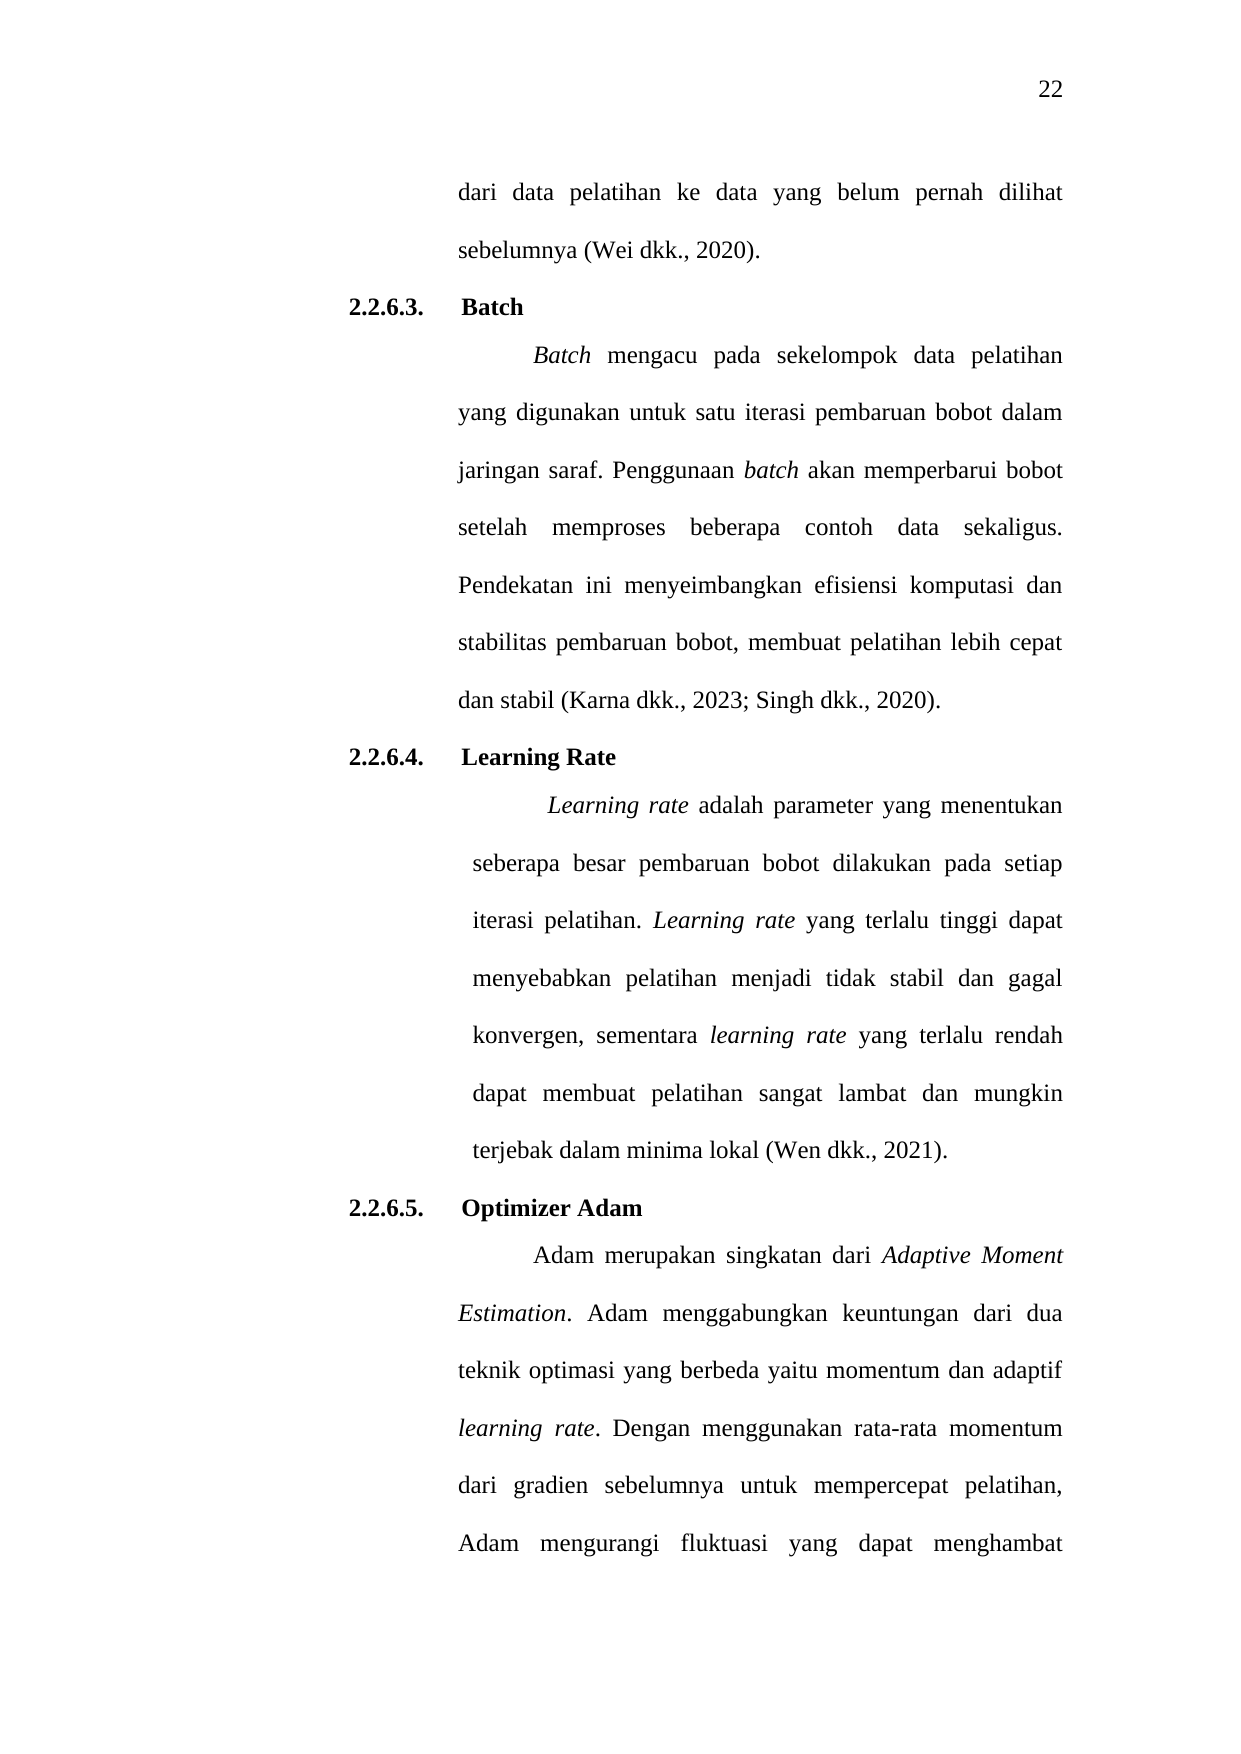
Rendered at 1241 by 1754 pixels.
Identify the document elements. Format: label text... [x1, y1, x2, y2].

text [458, 1240, 1063, 1557]
list Batch [349, 292, 1063, 321]
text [458, 177, 1063, 263]
text Learning rate adalah parameter yang menentukan seberapa besar pembaruan bobot dilakukan pada setiap iterasi pelatihan. Learning rate yang terlalu tinggi dapat menyebabkan pelatihan menjadi tidak stabil dan gagal konvergen, sementara learning rate yang terlalu rendah dapat membuat pelatihan sangat lambat dan mungkin terjebak dalam minima lokal . [472, 790, 1063, 1164]
text Batch mengacu pada sekelompok data pelatihan yang digunakan untuk satu iterasi pembaruan bobot dalam jaringan saraf. Penggunaan batch akan memperbarui bobot setelah memproses beberapa contoh data sekaligus. Pendekatan ini menyeimbangkan efisiensi komputasi dan stabilitas pembaruan bobot, membuat pelatihan lebih cepat dan stabil . [458, 340, 1063, 714]
list Optimizer Adam [349, 1193, 1063, 1221]
list Learning Rate [349, 742, 1063, 771]
